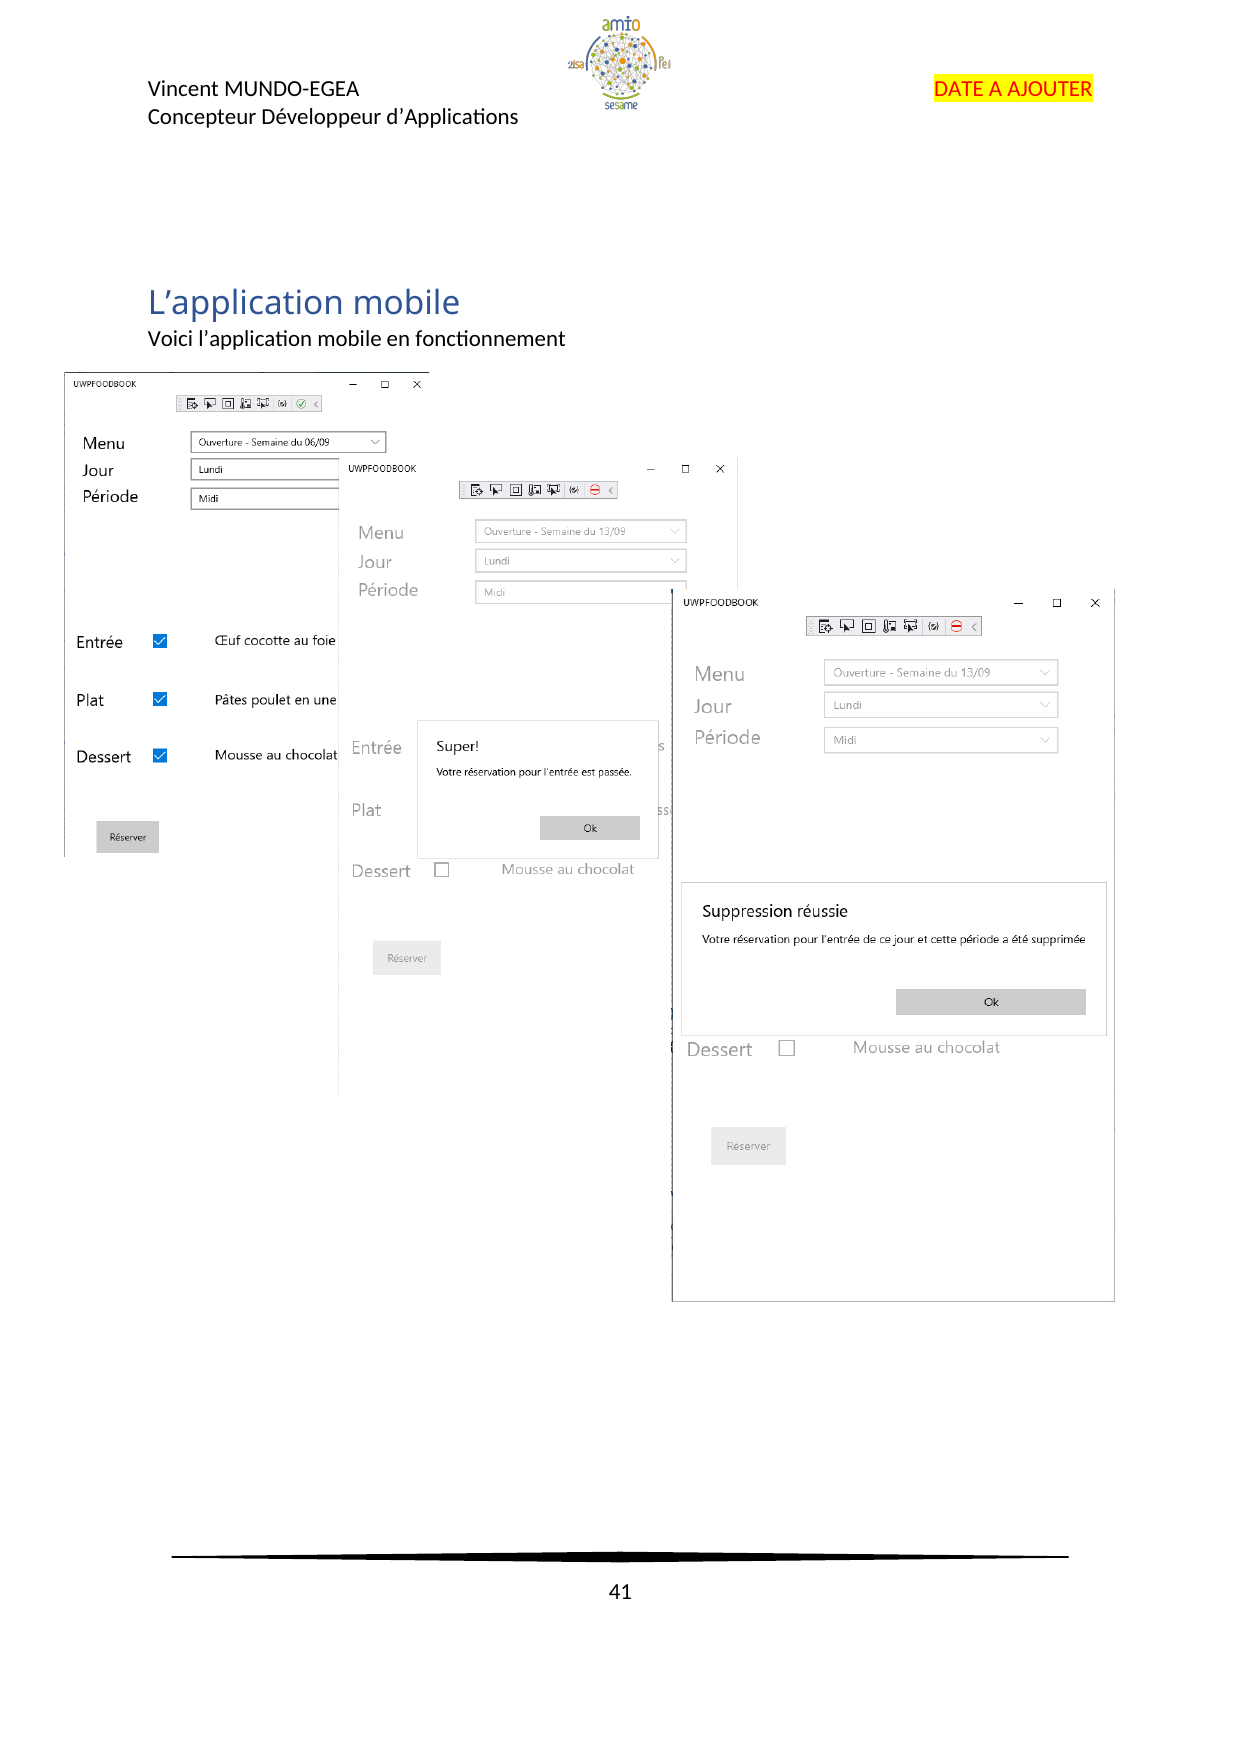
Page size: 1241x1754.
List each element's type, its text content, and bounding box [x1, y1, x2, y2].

picture [564, 11, 676, 115]
picture [64, 372, 1115, 1302]
subtitle L’application mobile [148, 279, 1093, 324]
text Voici l’application mobile en fonctionnement [148, 324, 1093, 352]
